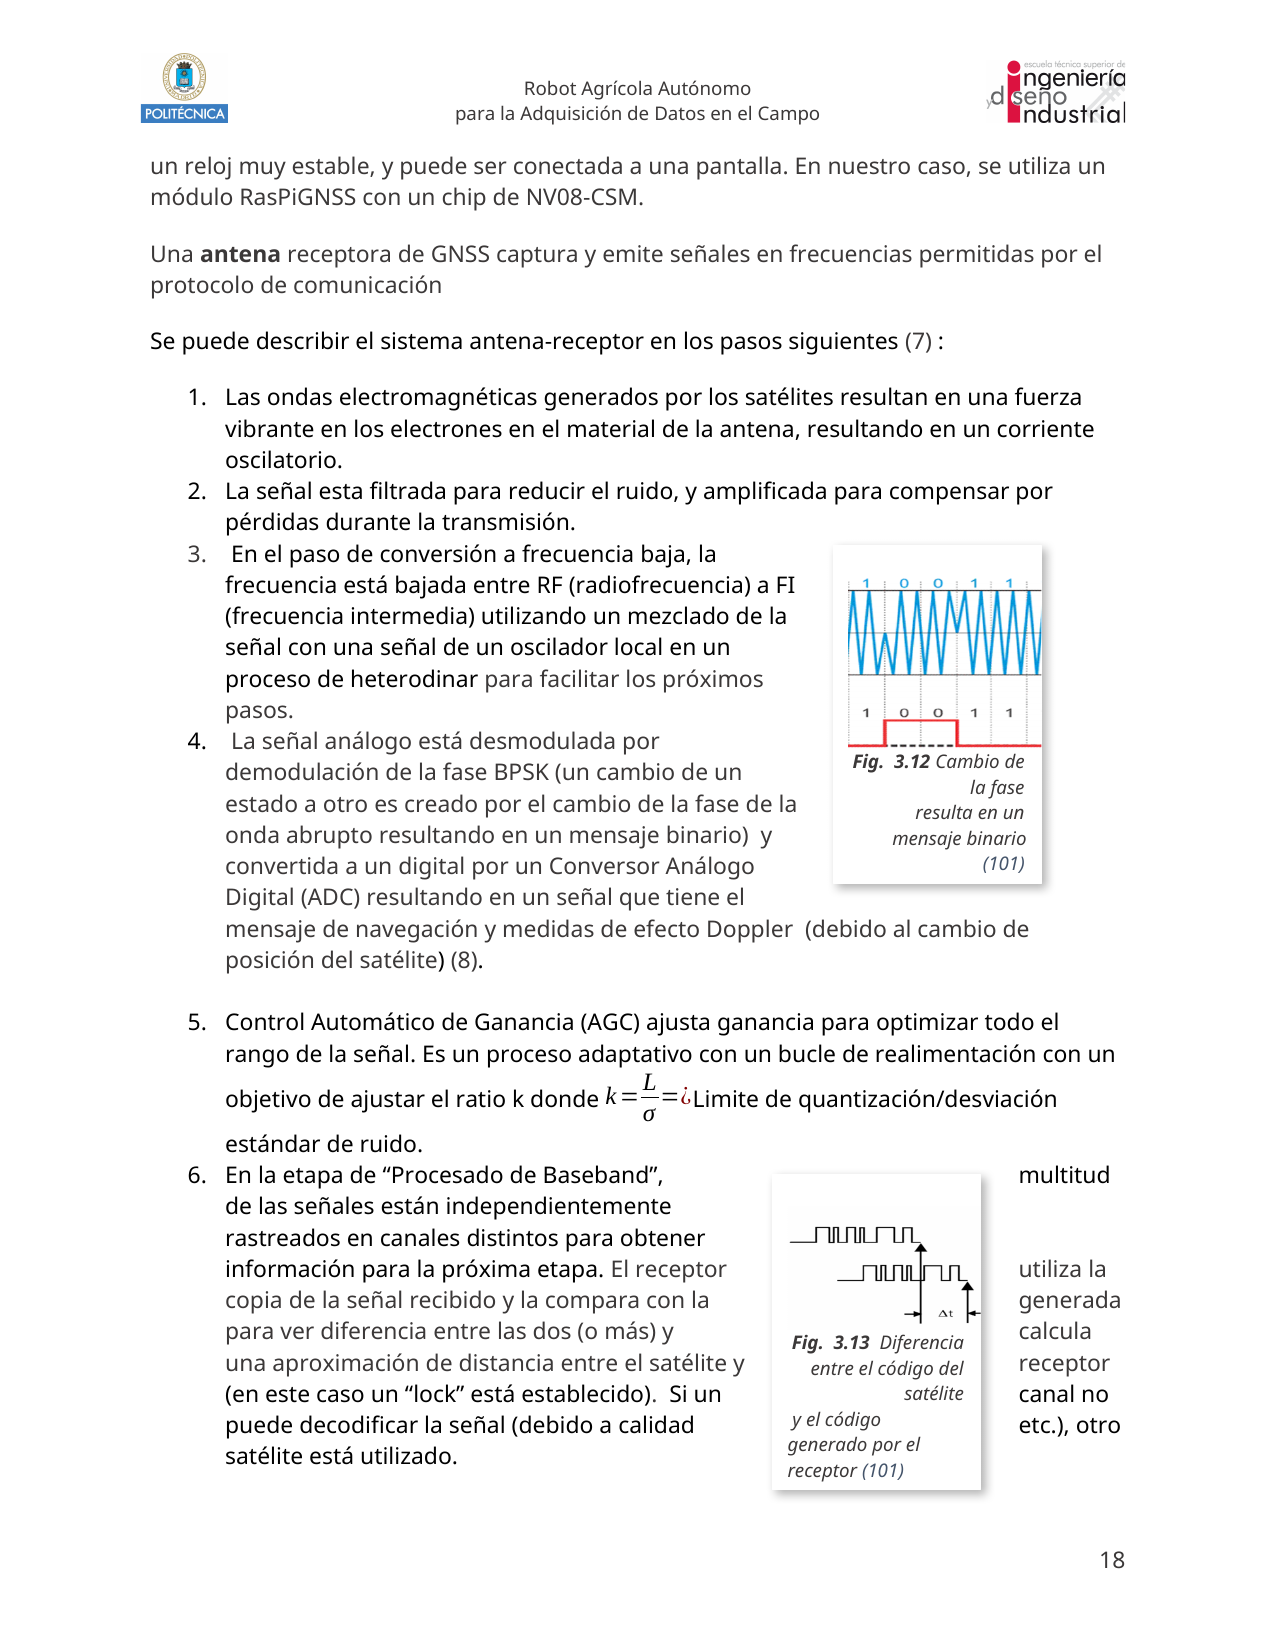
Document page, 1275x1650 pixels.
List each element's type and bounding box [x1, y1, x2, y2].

picture [787, 1206, 981, 1330]
picture [848, 578, 1042, 749]
picture [986, 60, 1125, 123]
picture [140, 53, 228, 123]
